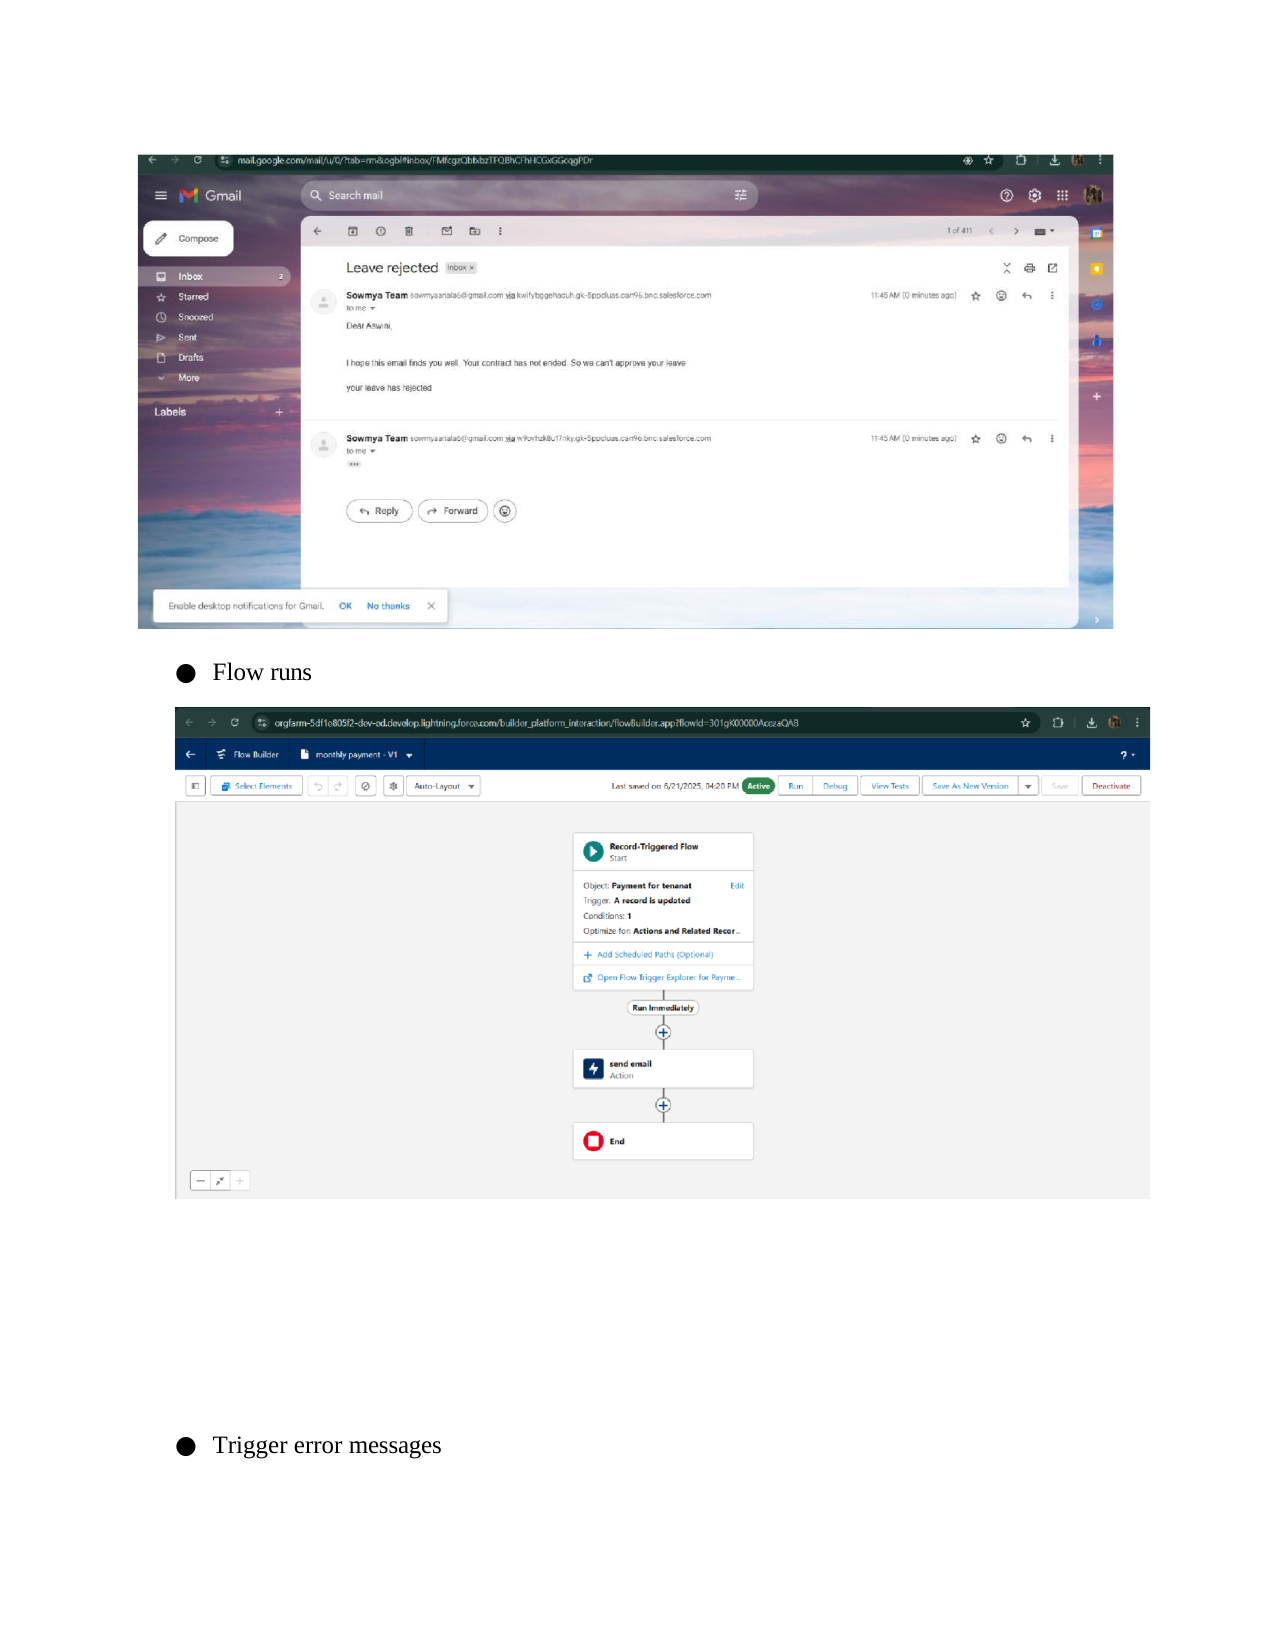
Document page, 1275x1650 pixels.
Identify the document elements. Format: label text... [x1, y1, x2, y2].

picture [137, 154, 1114, 629]
picture [174, 707, 1150, 1199]
list Trigger error messages [175, 1427, 1200, 1461]
list Flow runs [175, 653, 1200, 687]
